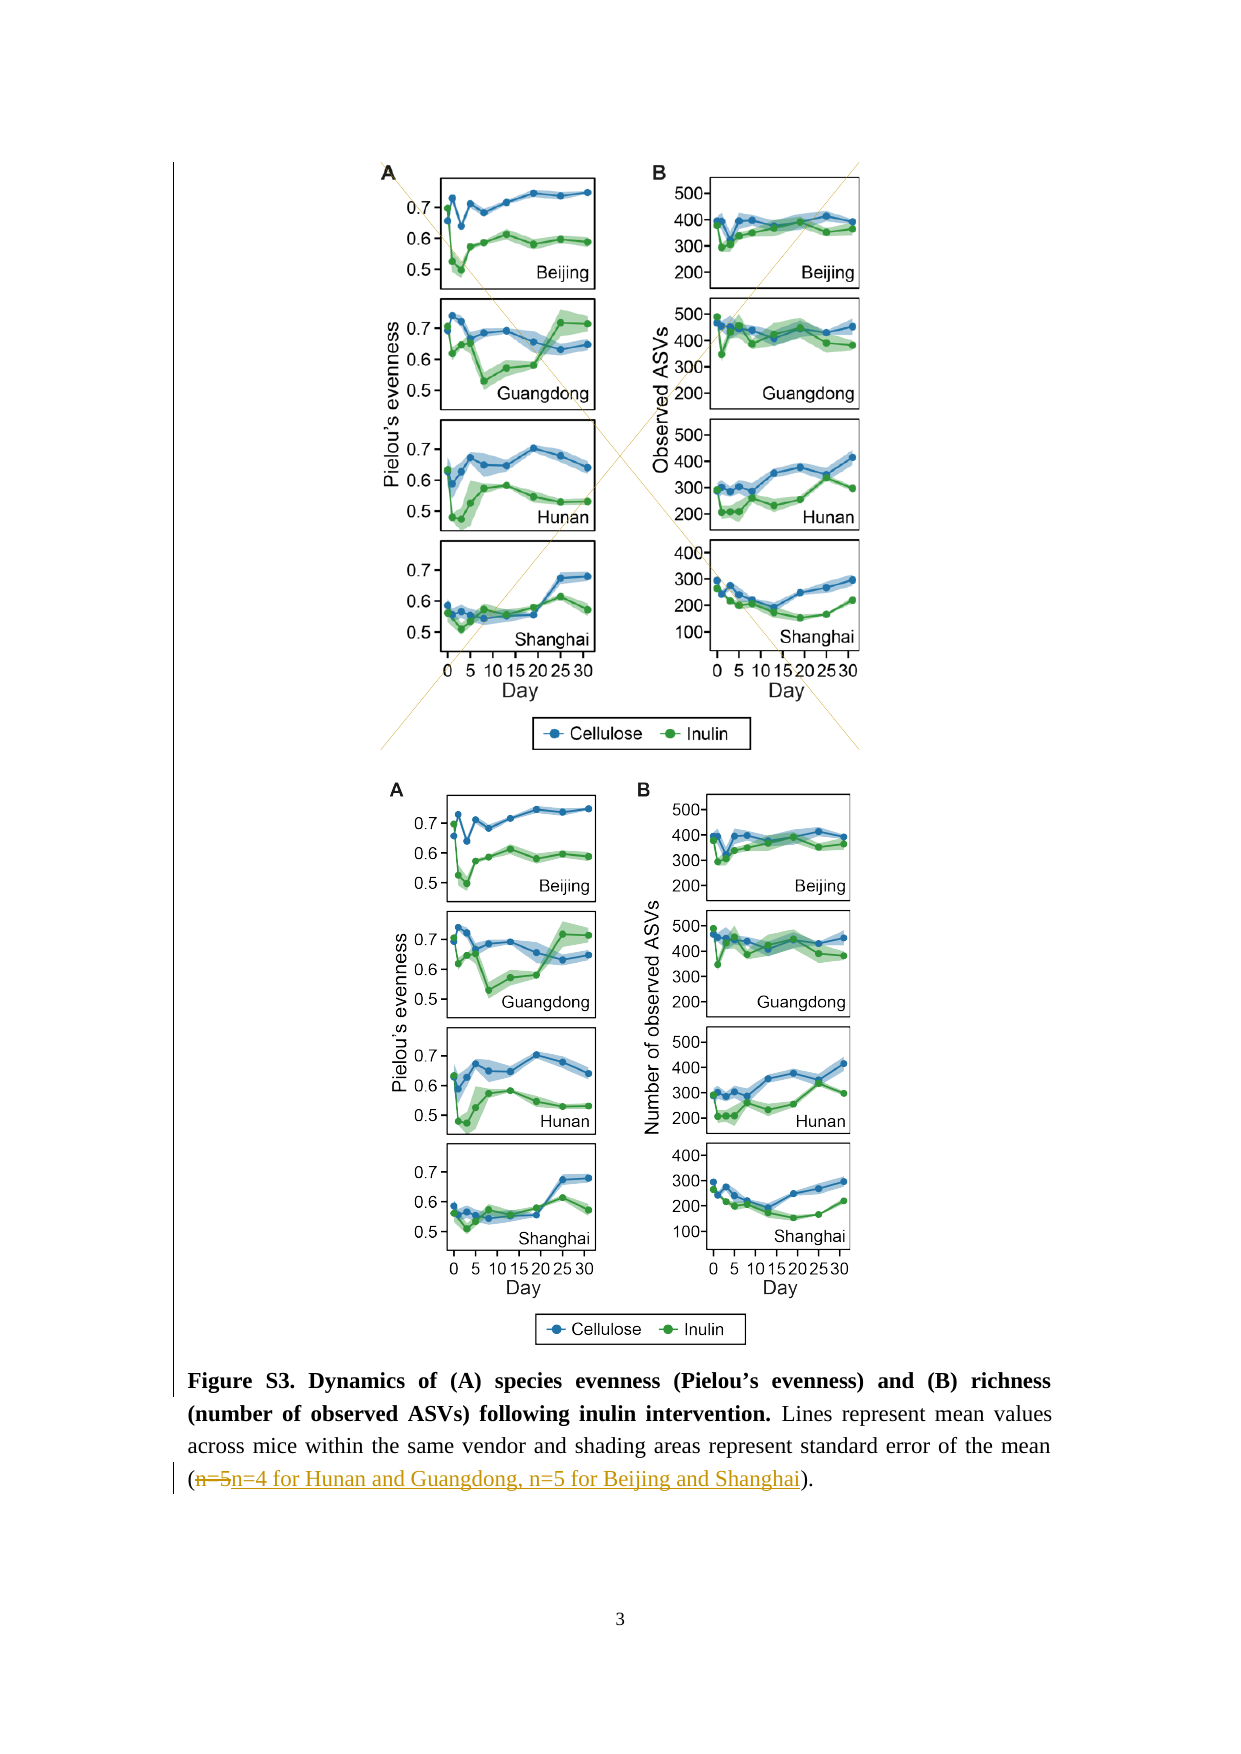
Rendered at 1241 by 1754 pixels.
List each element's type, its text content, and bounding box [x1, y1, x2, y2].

picture [389, 779, 851, 1345]
picture [380, 163, 619, 749]
picture [382, 162, 858, 454]
picture [382, 458, 858, 750]
picture [621, 163, 860, 749]
text Figure S3. Dynamics of (A) species evenness (Pielou’s evenness) and (B) richness (number of observed ASVs) following inulin intervention. Lines represent mean values across mice within the same vendor and shading areas represent standard error of the mean (). [187, 1364, 1053, 1494]
